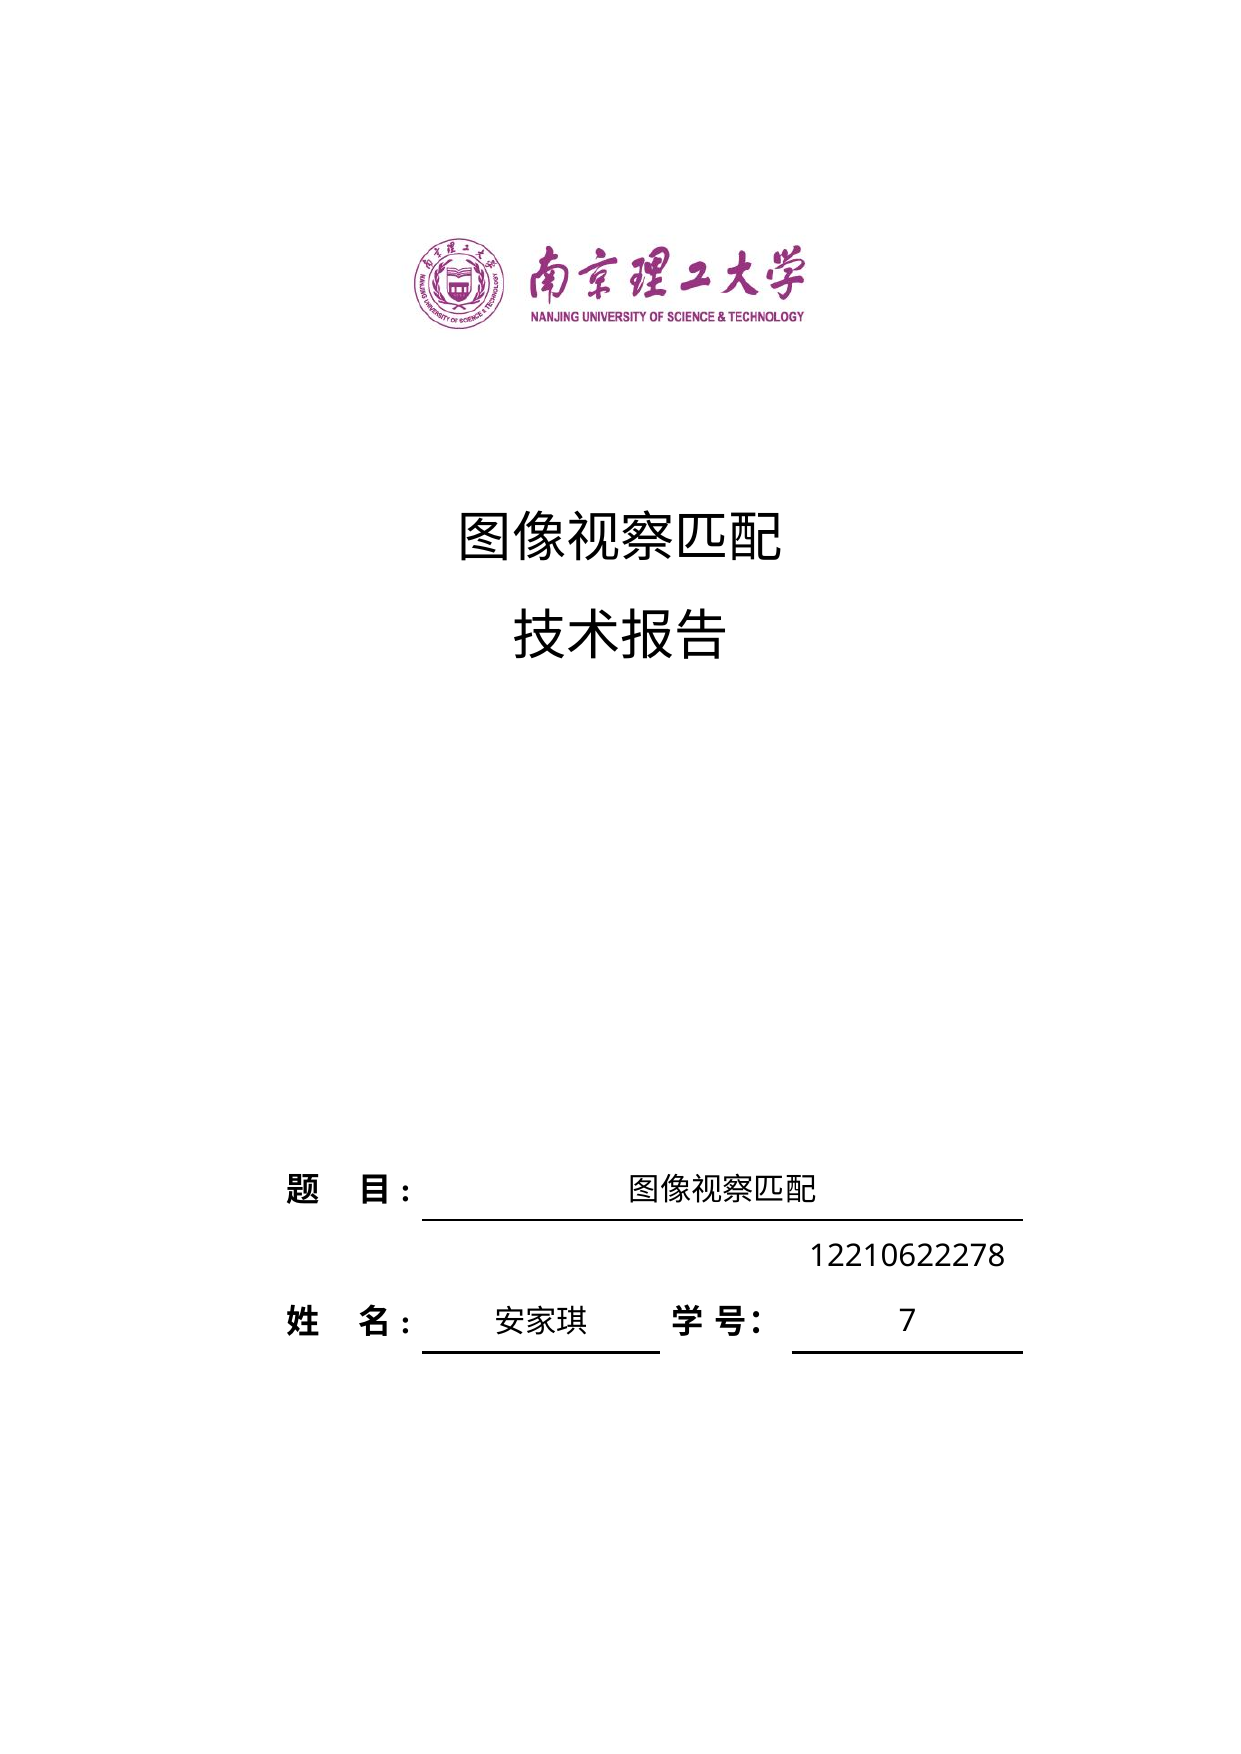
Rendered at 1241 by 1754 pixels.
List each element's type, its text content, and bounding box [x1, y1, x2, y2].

table_cell 安家琪 [422, 1221, 660, 1351]
table_header 图像视察匹配 [422, 1134, 1023, 1219]
table_cell 122106222787 [792, 1221, 1023, 1351]
table_header 题 目: [275, 1134, 422, 1219]
picture [401, 234, 839, 337]
text 图像视察匹配 [187, 484, 1053, 582]
table_cell 姓 名: [275, 1219, 422, 1351]
table_cell 学 号： [660, 1221, 792, 1351]
text 技术报告 [187, 582, 1053, 679]
